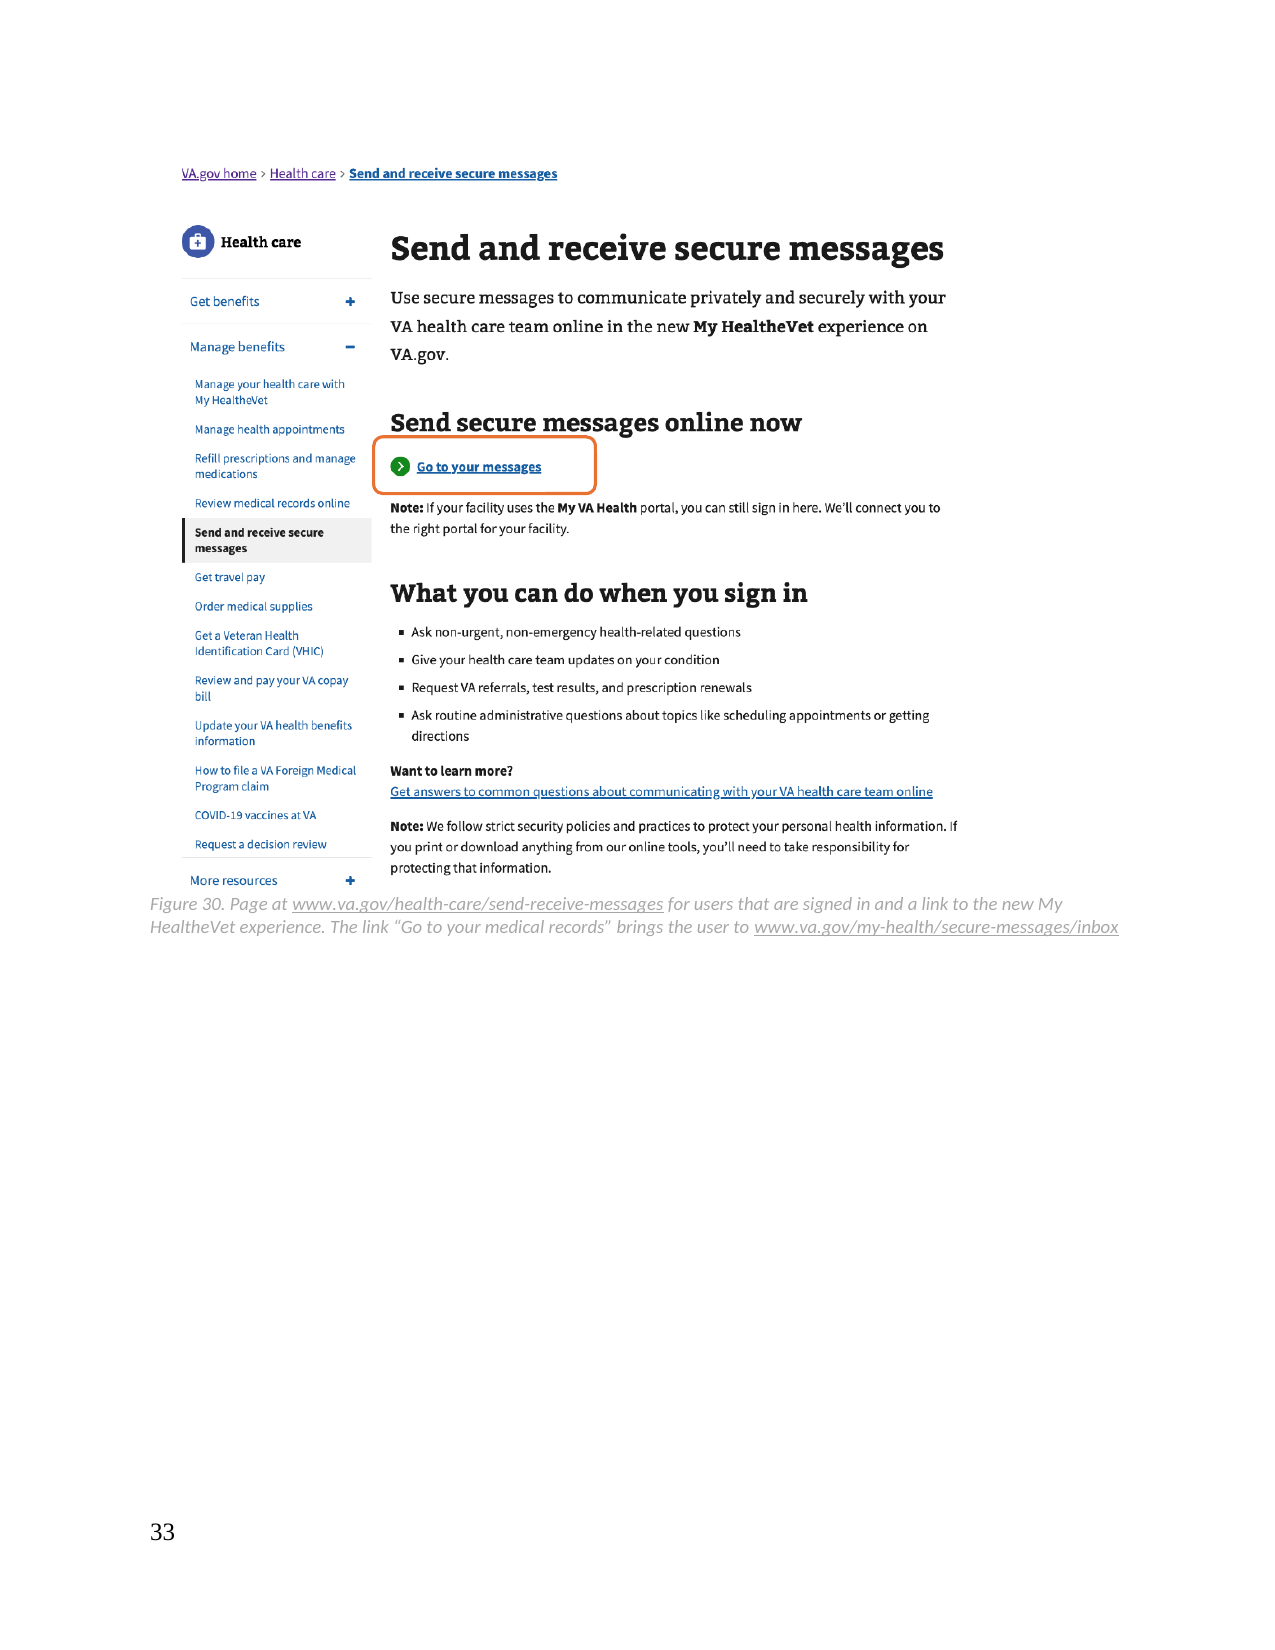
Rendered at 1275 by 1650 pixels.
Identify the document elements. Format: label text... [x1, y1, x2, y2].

picture [150, 150, 1094, 893]
text Figure 30. Page at www.va.gov/health-care/send-receive-messages for users that are signed in and a link to the new My HealtheVet experience. The link “Go to your medical records” brings the user to www.va.gov/my-health/secure-messages/inbox [150, 893, 1125, 938]
